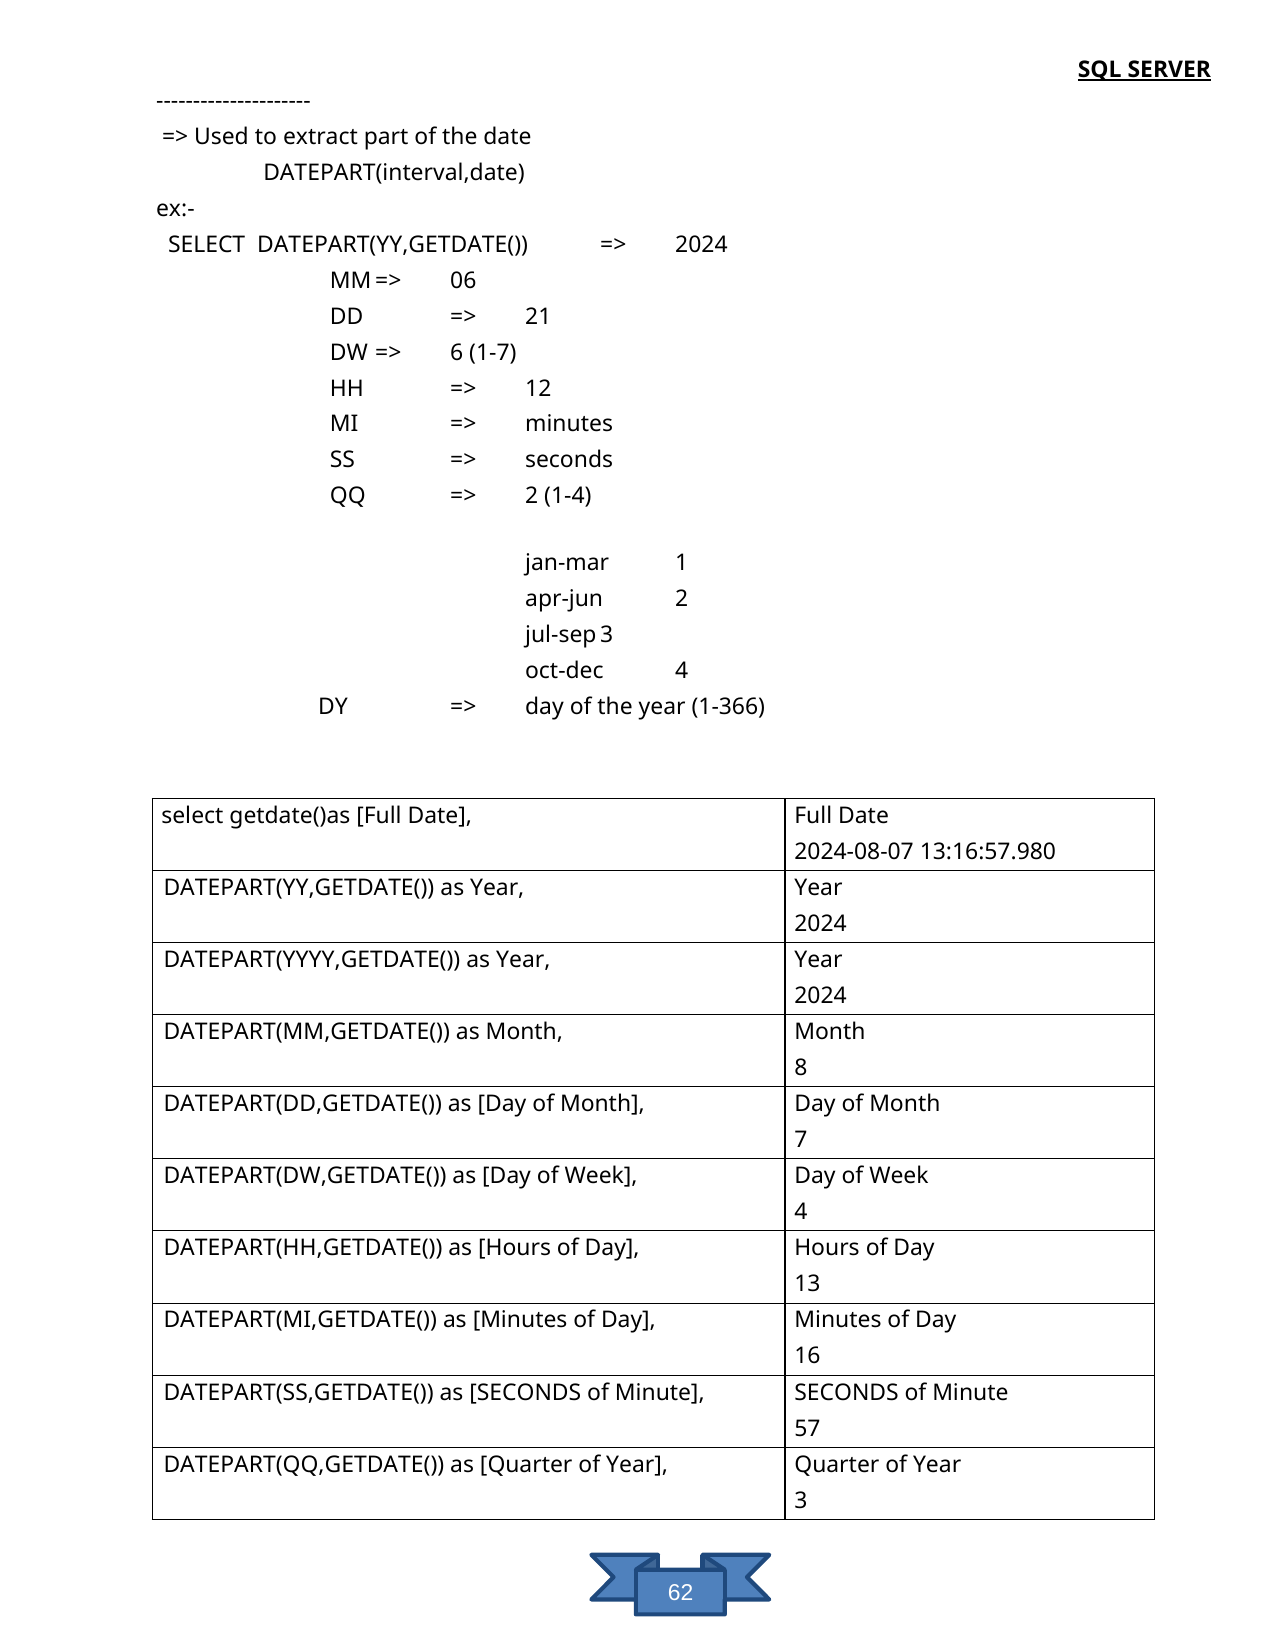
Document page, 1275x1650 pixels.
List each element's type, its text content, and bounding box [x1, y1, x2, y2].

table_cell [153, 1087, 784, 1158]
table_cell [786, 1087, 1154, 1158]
text DATEPART(interval,date) [150, 156, 1211, 187]
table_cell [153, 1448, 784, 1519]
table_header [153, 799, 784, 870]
text DY => day of the year (1-366) [150, 690, 1211, 721]
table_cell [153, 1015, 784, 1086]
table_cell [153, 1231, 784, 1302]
text DW => 6 (1-7) [150, 336, 1211, 367]
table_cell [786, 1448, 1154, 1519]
text ex:- [150, 192, 1211, 223]
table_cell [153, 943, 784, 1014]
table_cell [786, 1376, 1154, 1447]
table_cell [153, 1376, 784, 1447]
text MM => 06 [150, 264, 1211, 295]
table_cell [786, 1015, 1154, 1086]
text --------------------- [150, 84, 1211, 115]
text SELECT DATEPART(YY,GETDATE()) => 2024 [150, 228, 1211, 259]
text jan-mar 1 [150, 546, 1211, 577]
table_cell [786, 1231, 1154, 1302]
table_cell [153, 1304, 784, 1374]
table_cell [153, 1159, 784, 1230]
text jul-sep 3 [150, 618, 1211, 649]
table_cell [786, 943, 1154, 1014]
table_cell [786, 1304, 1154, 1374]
text MI => minutes [150, 407, 1211, 439]
text HH => 12 [150, 371, 1211, 403]
text apr-jun 2 [150, 582, 1211, 613]
text SS => seconds [150, 443, 1211, 474]
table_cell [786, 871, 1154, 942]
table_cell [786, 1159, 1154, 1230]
text QQ => 2 (1-4) [150, 479, 1211, 511]
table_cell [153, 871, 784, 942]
text DD => 21 [150, 299, 1211, 331]
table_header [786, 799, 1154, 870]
text => Used to extract part of the date [150, 120, 1211, 151]
text oct-dec 4 [150, 654, 1211, 685]
